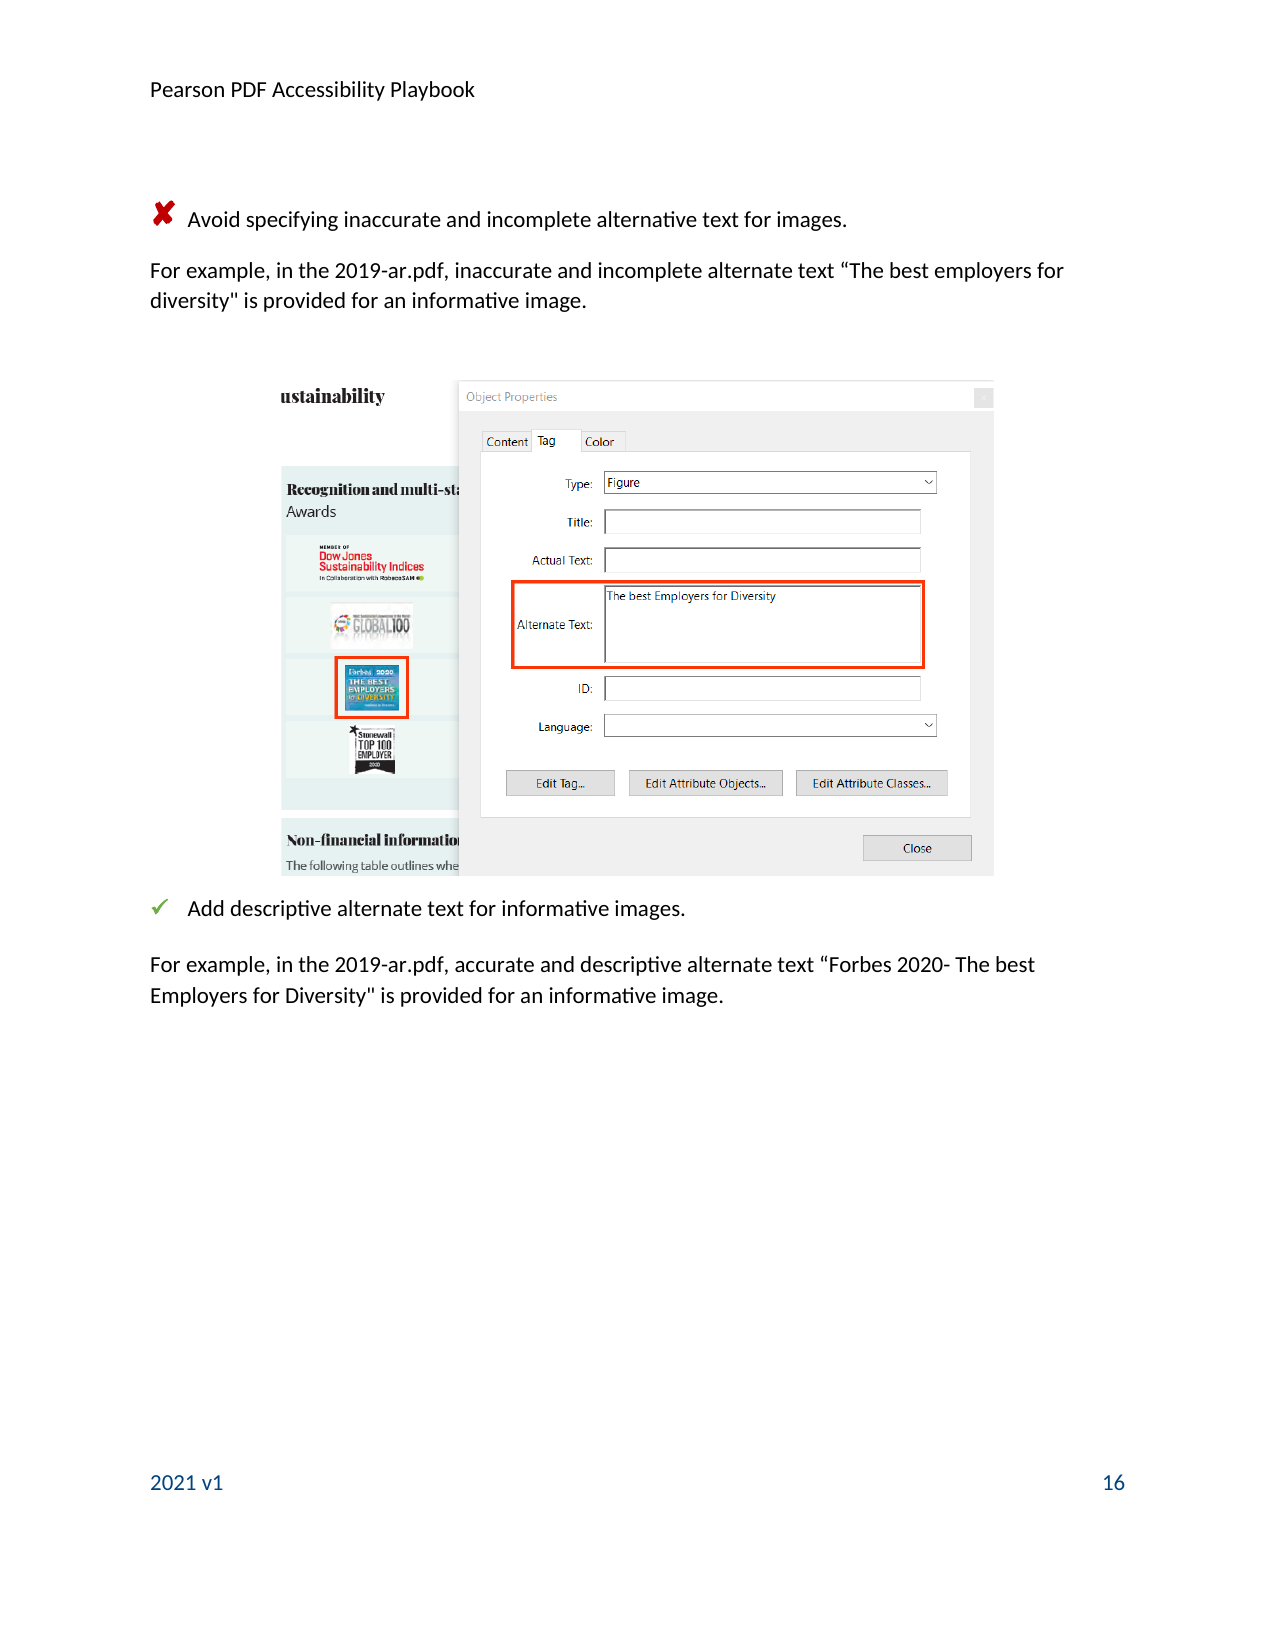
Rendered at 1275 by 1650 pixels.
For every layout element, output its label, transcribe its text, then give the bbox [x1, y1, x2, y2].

text For example, in the 2019-ar.pdf, accurate and descriptive alternate text “Forbes 2020- The best Employers for Diversity" is provided for an informative image. [150, 951, 1125, 1009]
picture [281, 380, 994, 876]
text Avoid specifying inaccurate and incomplete alternative text for images. [150, 199, 1125, 237]
text Add descriptive alternate text for informative images. [150, 894, 1125, 951]
text For example, in the 2019-ar.pdf, inaccurate and incomplete alternate text “The best employers for diversity" is provided for an informative image. [150, 256, 1125, 315]
